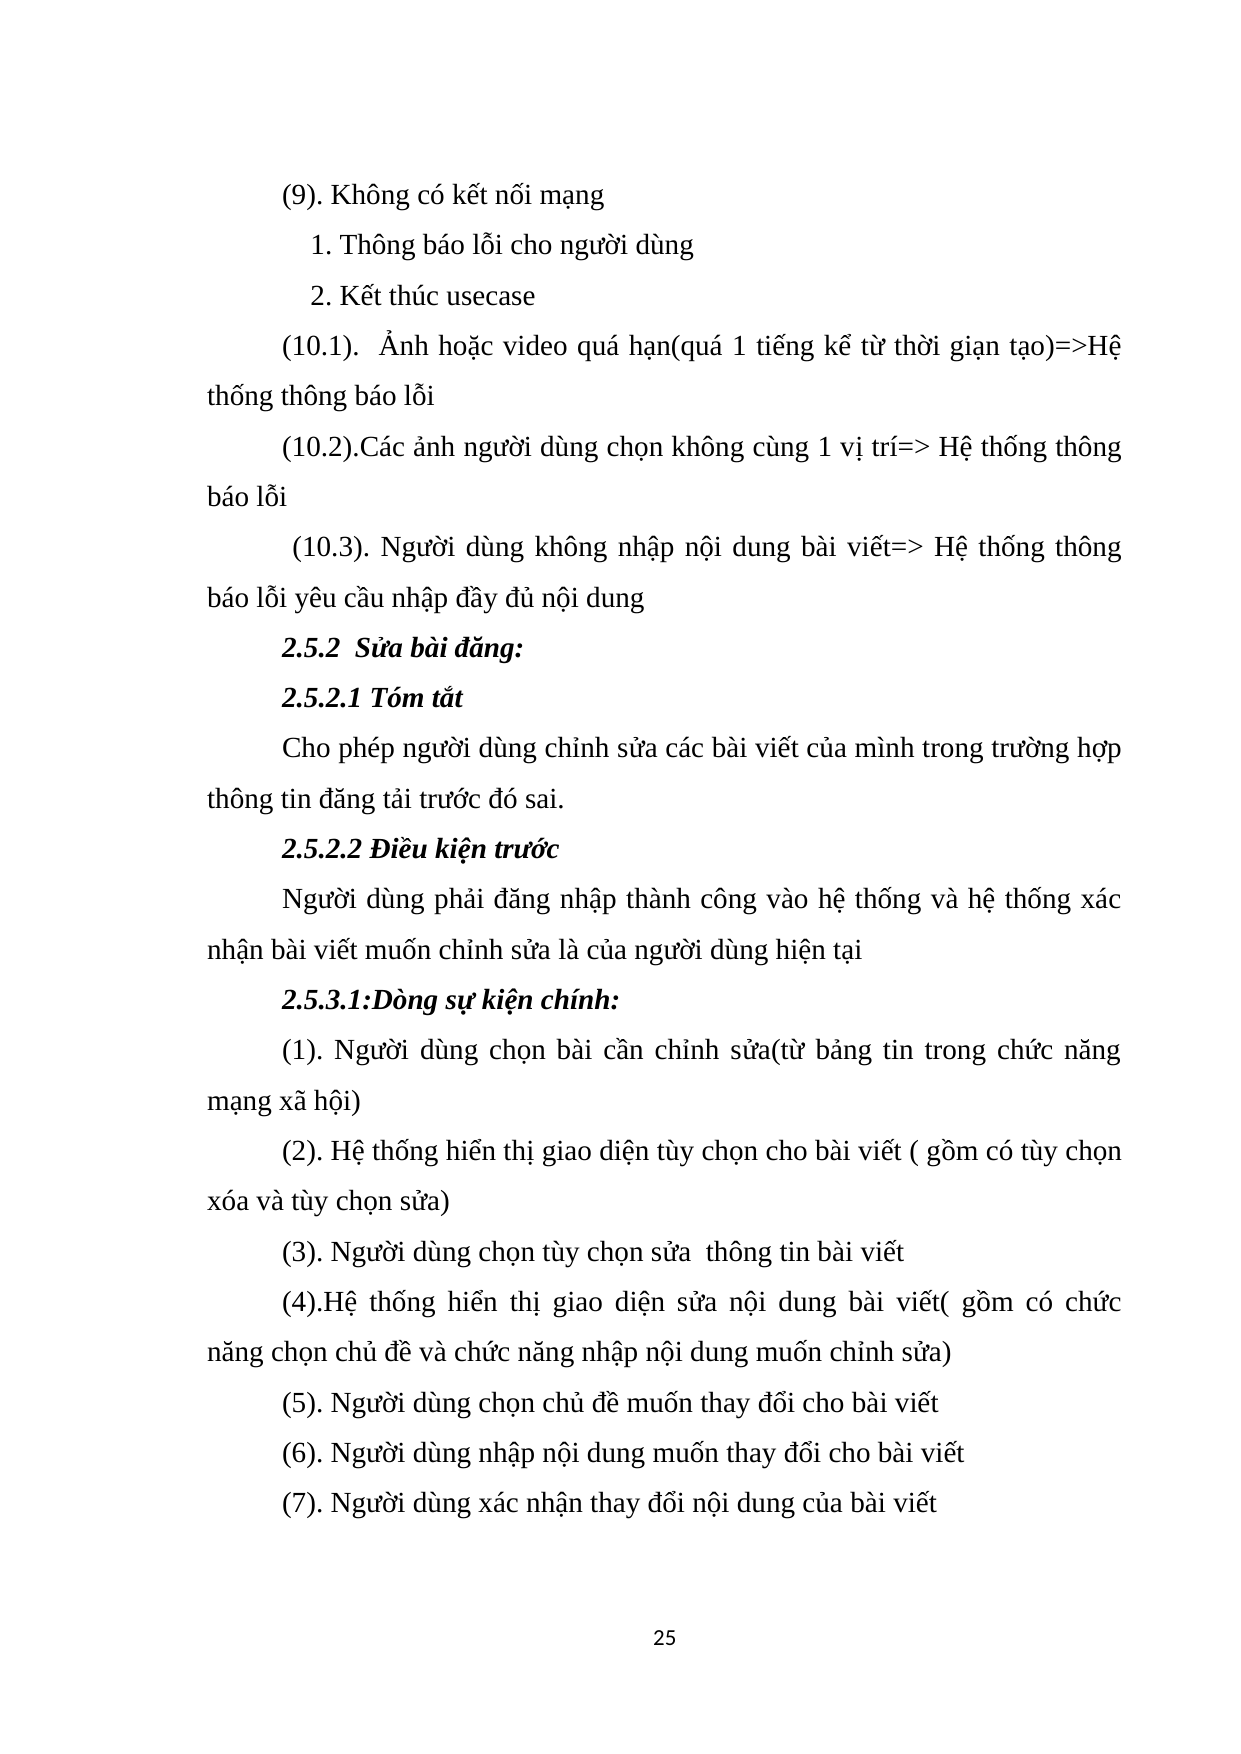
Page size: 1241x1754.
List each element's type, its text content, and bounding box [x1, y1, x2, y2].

text 2.5.3.1:Dòng sự kiện chính: [207, 982, 1122, 1016]
list (4).Hệ thống hiển thị giao diện sửa nội dung bài viết( gồm có chức năng chọn chủ đề và chức năng nhập nội dung muốn chỉnh sửa) [207, 1284, 1122, 1368]
list (1). Người dùng chọn bài cần chỉnh sửa(từ bảng tin trong chức năng mạng xã hội) [207, 1032, 1122, 1116]
text 1. Thông báo lỗi cho người dùng [207, 227, 1122, 261]
text (10.2).Các ảnh người dùng chọn không cùng 1 vị trí=> Hệ thống thông báo lỗi [207, 429, 1122, 513]
list Sửa bài đăng: [207, 630, 1122, 663]
list (7). Người dùng xác nhận thay đổi nội dung của bài viết [207, 1485, 1122, 1519]
text (10.1). Ảnh hoặc video quá hạn(quá 1 tiếng kể từ thời giạn tạo)=>Hệ thống thông báo lỗi [207, 328, 1122, 412]
text 2. Kết thúc usecase [207, 278, 1122, 311]
list (3). Người dùng chọn tùy chọn sửa thông tin bài viết [207, 1234, 1122, 1267]
list Điều kiện trước [207, 831, 1122, 865]
list (6). Người dùng nhập nội dung muốn thay đổi cho bài viết [207, 1435, 1122, 1468]
list (5). Người dùng chọn chủ đề muốn thay đổi cho bài viết [207, 1385, 1122, 1418]
list Tóm tắt [207, 680, 1122, 714]
text Cho phép người dùng chỉnh sửa các bài viết của mình trong trường hợp thông tin đăng tải trước đó sai. [207, 731, 1122, 814]
text (10.3). Người dùng không nhập nội dung bài viết=> Hệ thống thông báo lỗi yêu cầu nhập đầy đủ nội dung [207, 529, 1122, 613]
list (2). Hệ thống hiển thị giao diện tùy chọn cho bài viết ( gồm có tùy chọn xóa và tùy chọn sửa) [207, 1133, 1122, 1217]
text (9). Không có kết nối mạng [207, 177, 1122, 211]
list Người dùng phải đăng nhập thành công vào hệ thống và hệ thống xác nhận bài viết muốn chỉnh sửa là của người dùng hiện tại [207, 882, 1122, 965]
